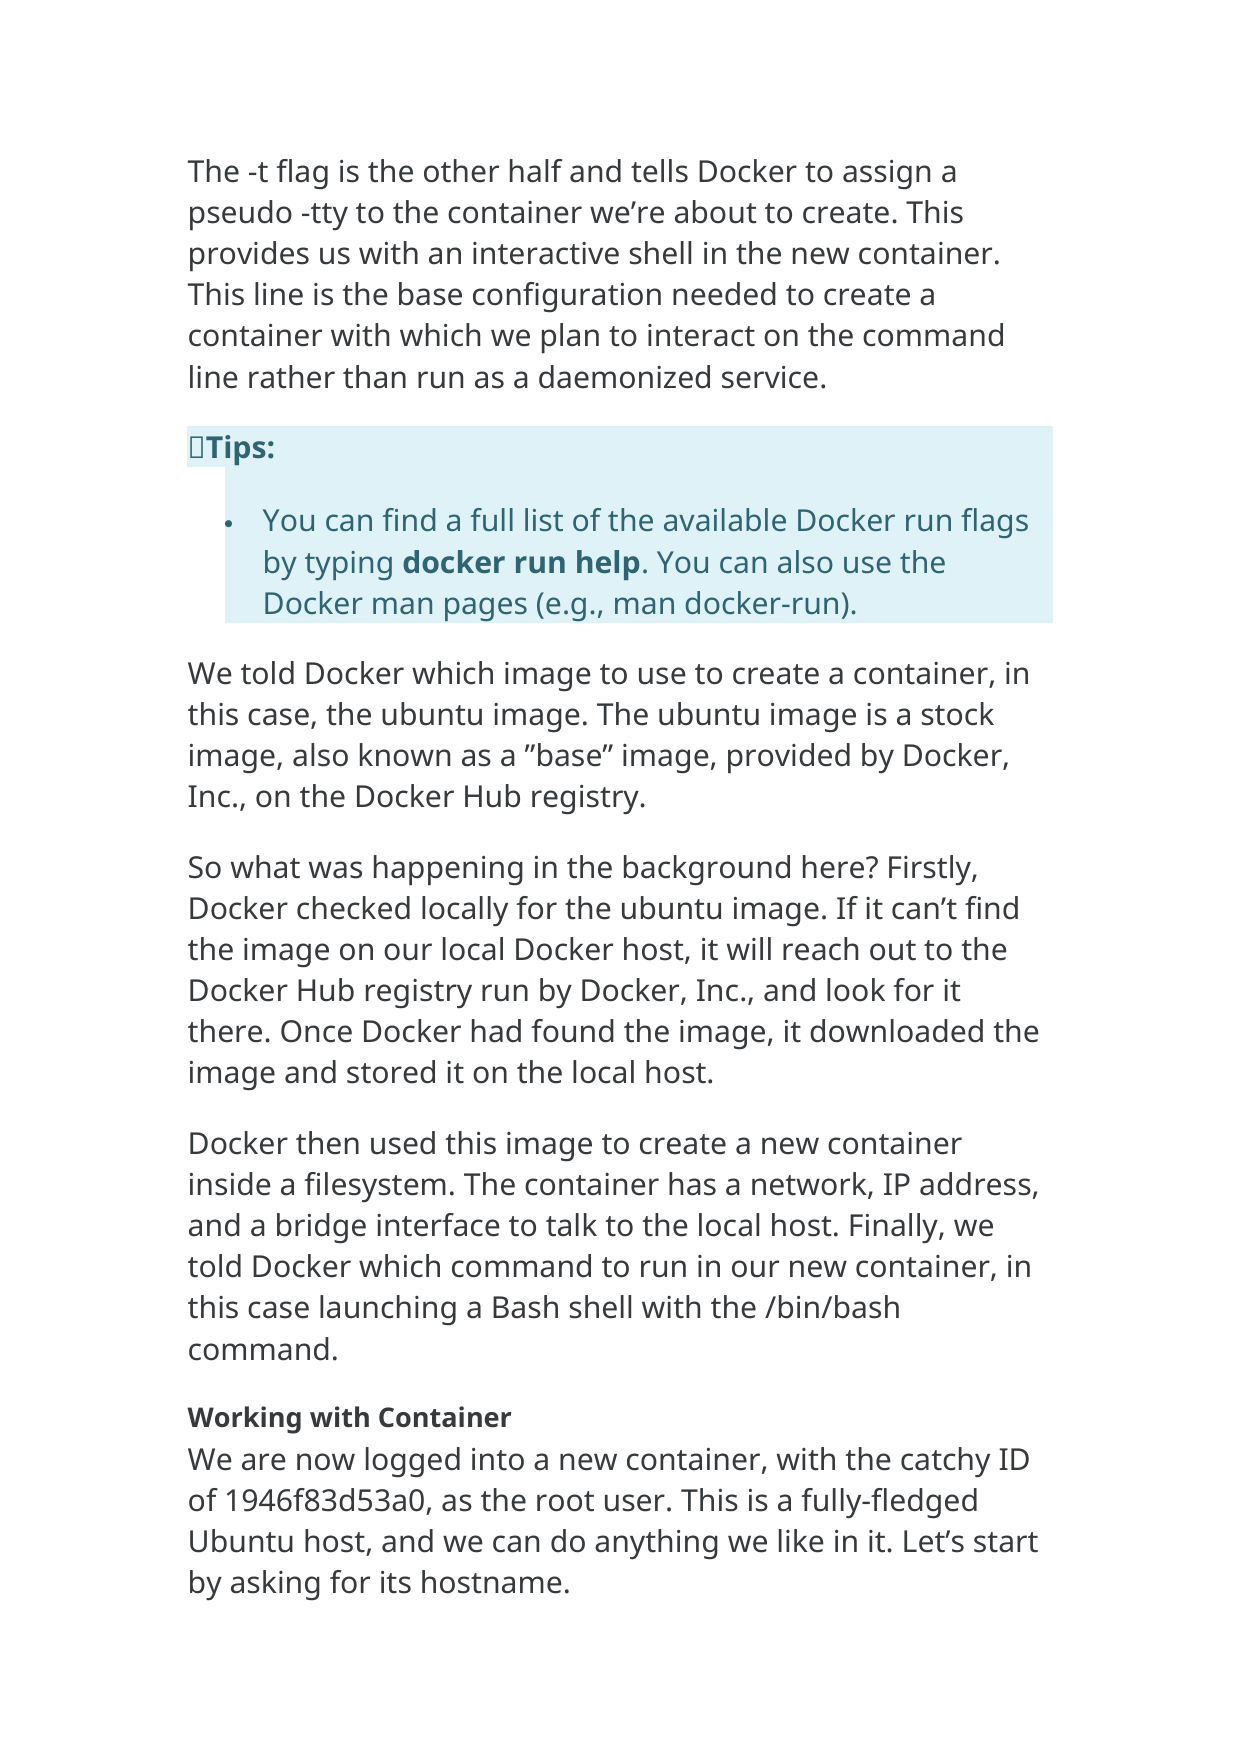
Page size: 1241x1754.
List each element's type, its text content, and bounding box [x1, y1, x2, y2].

list You can find a full list of the available Docker run flags by typing docker run help. You can also use the Docker man pages (e.g., man docker-run). [225, 499, 1053, 623]
text We told Docker which image to use to create a container, in this case, the ubuntu image. The ubuntu image is a stock image, also known as a ”base” image, provided by Docker, Inc., on the Docker Hub registry. [187, 652, 1053, 817]
text The -t flag is the other half and tells Docker to assign a pseudo -tty to the container we’re about to create. This provides us with an interactive shell in the new container. This line is the base configuration needed to create a container with which we plan to interact on the command line rather than run as a daemonized service. [187, 150, 1053, 397]
text 💡Tips: [187, 426, 1053, 467]
text Docker then used this image to create a new container inside a filesystem. The container has a network, IP address, and a bridge interface to talk to the local host. Finally, we told Docker which command to run in our new container, in this case launching a Bash shell with the /bin/bash command. [187, 1122, 1053, 1369]
text We are now logged into a new container, with the catchy ID of 1946f83d53a0, as the root user. This is a fully-fledged Ubuntu host, and we can do anything we like in it. Let’s start by asking for its hostname. [187, 1438, 1053, 1602]
subtitle Working with Container [187, 1398, 1053, 1435]
text So what was happening in the background here? Firstly, Docker checked locally for the ubuntu image. If it can’t find the image on our local Docker host, it will reach out to the Docker Hub registry run by Docker, Inc., and look for it there. Once Docker had found the image, it downloaded the image and stored it on the local host. [187, 846, 1053, 1093]
